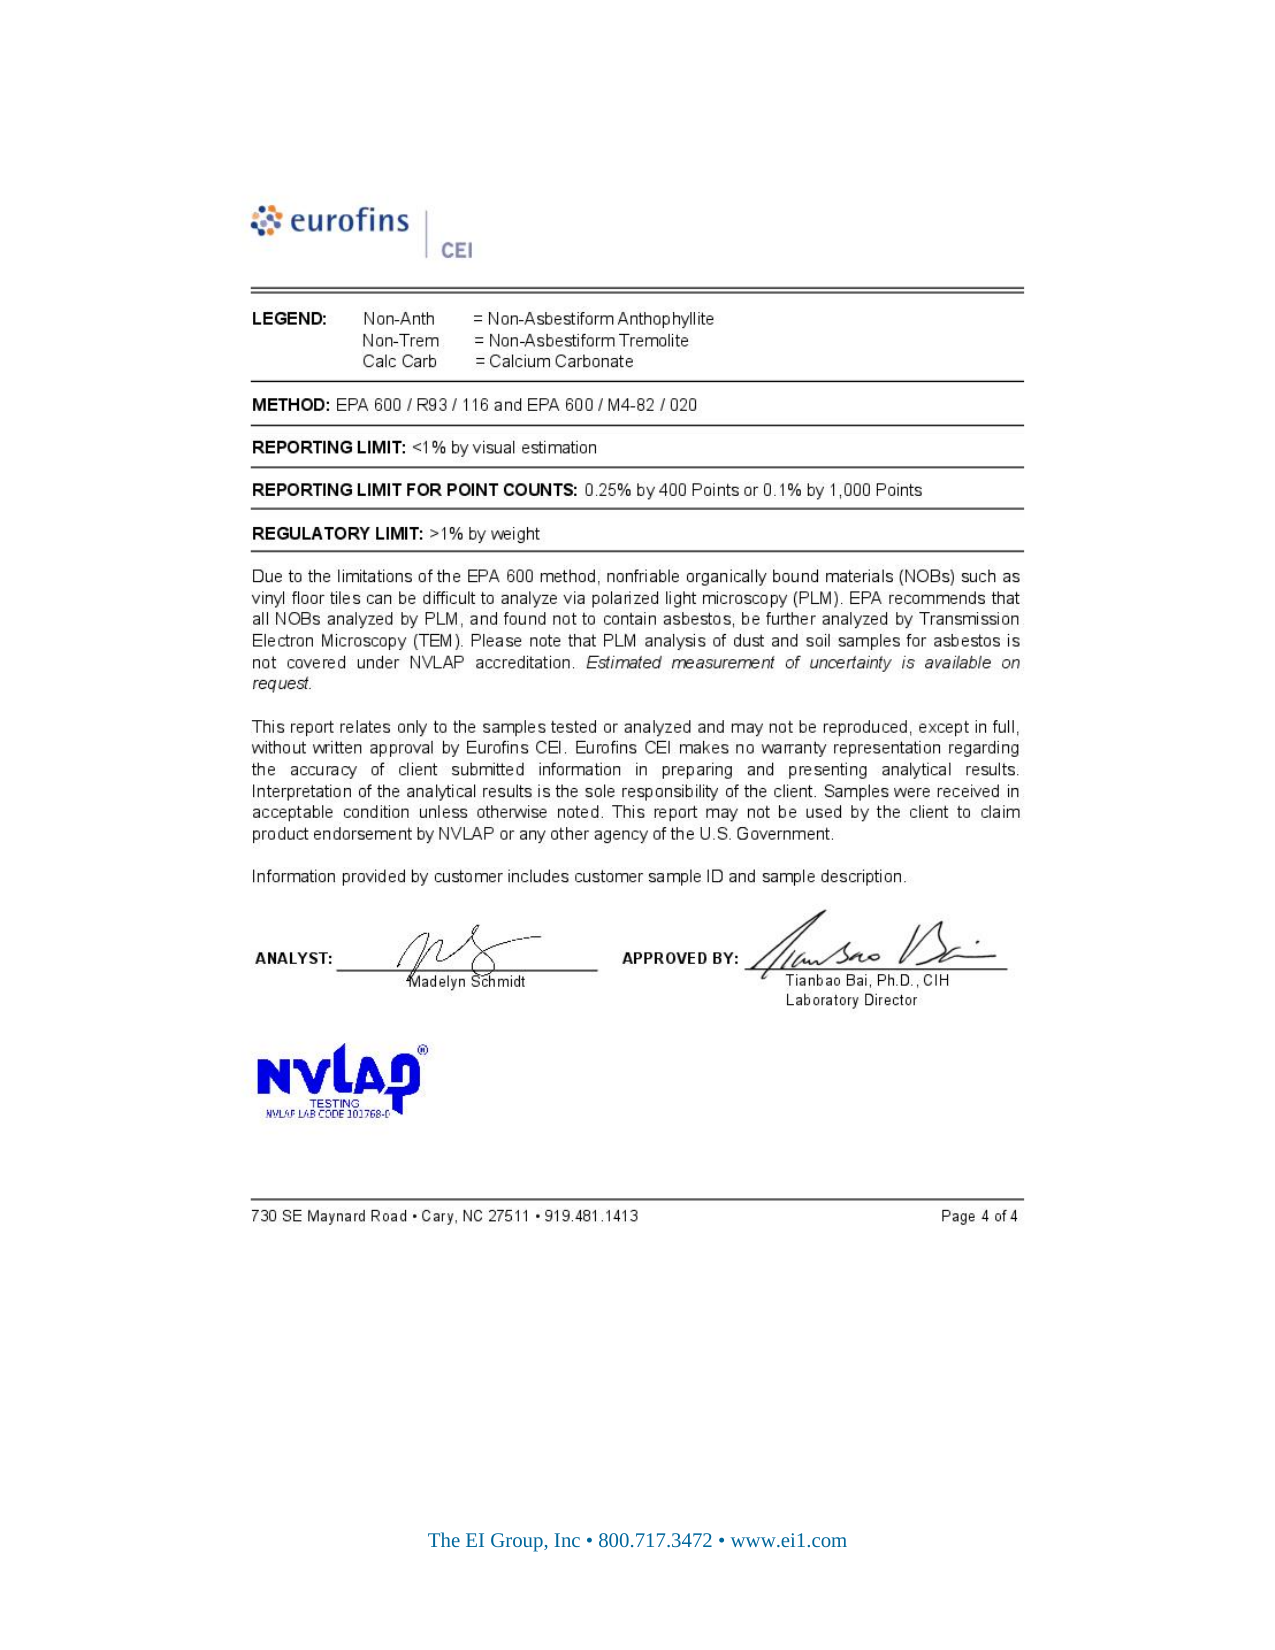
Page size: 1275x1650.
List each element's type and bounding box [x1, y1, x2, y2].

picture [756, 1537, 765, 1543]
picture [658, 1536, 664, 1547]
picture [168, 104, 1107, 1318]
table_header [121, 102, 1153, 1322]
picture [695, 1536, 701, 1547]
picture [441, 1533, 447, 1545]
picture [427, 1533, 433, 1545]
